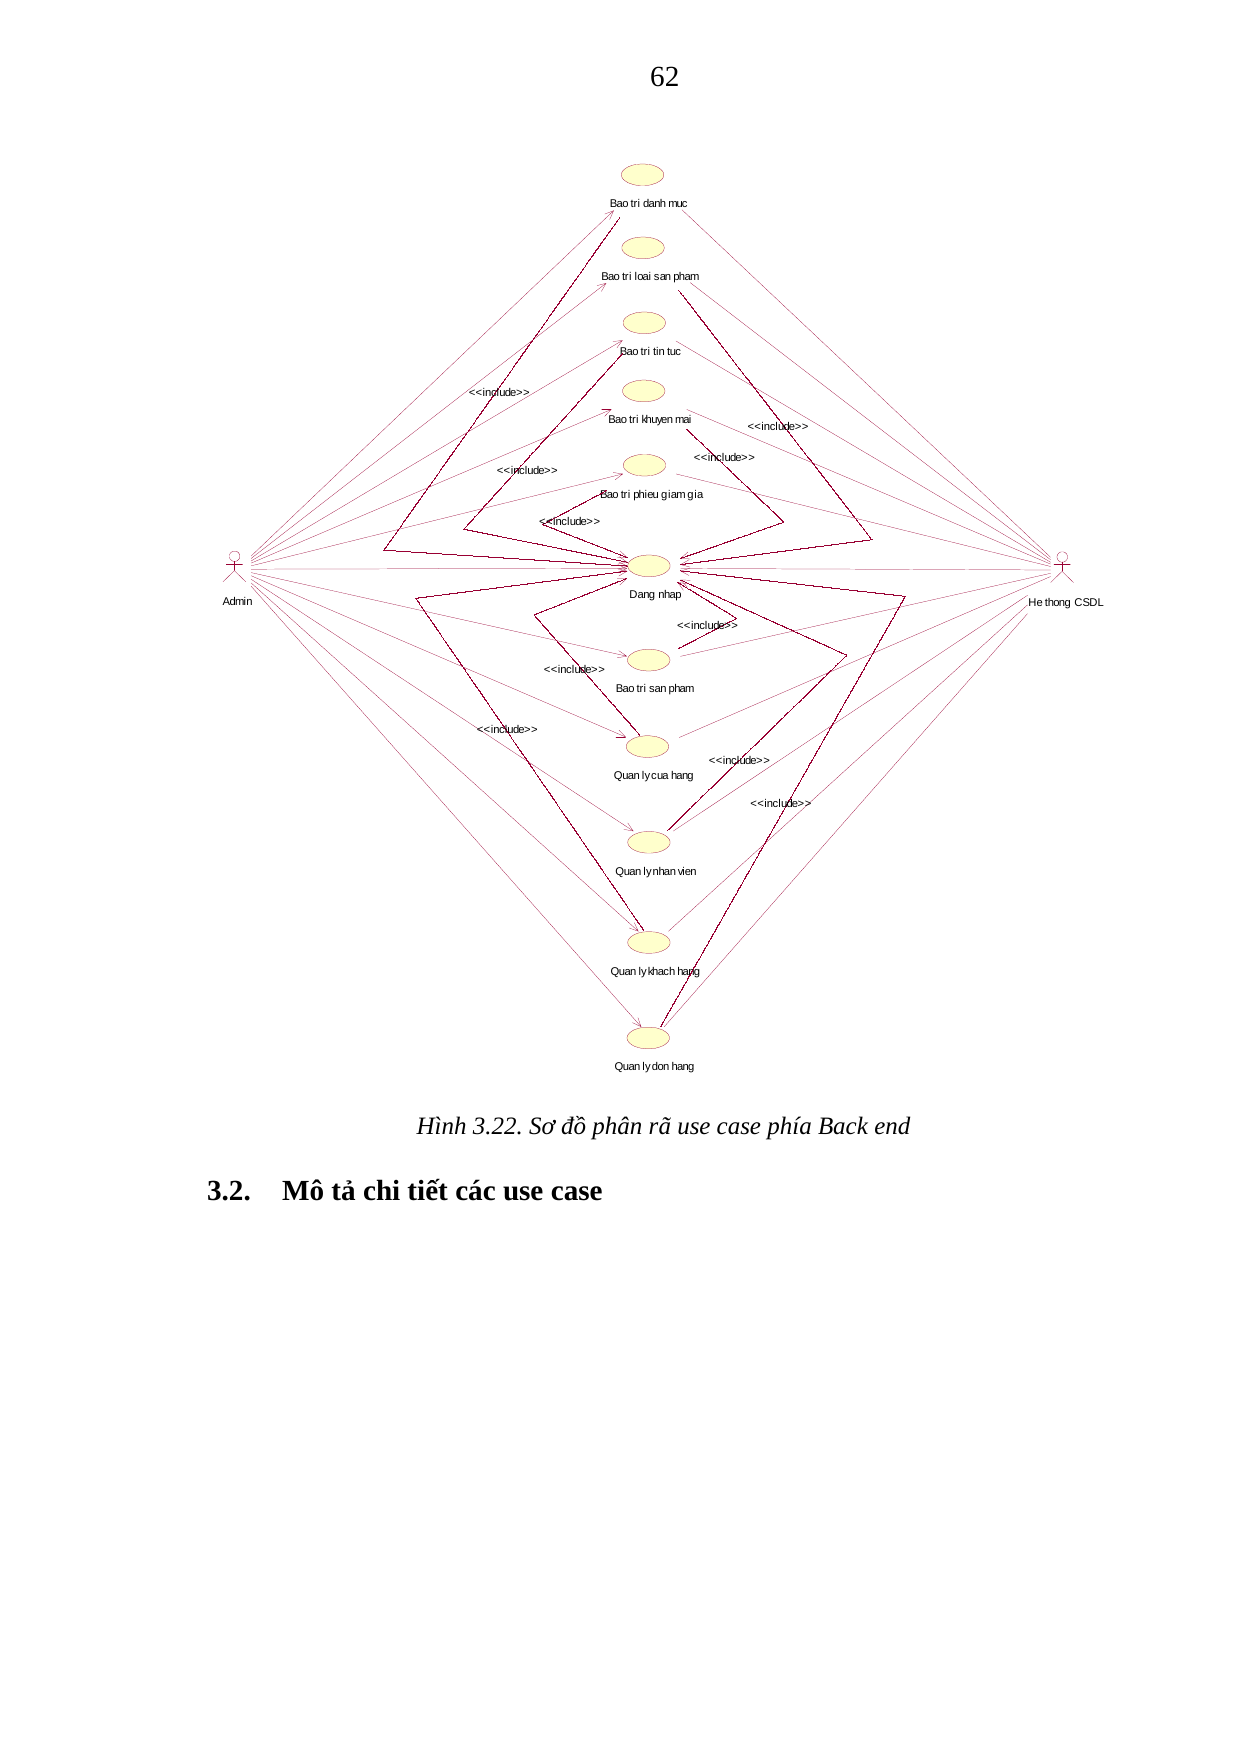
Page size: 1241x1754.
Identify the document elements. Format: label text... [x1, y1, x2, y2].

subtitle Mô tả chi tiết các use case [207, 1173, 1122, 1207]
